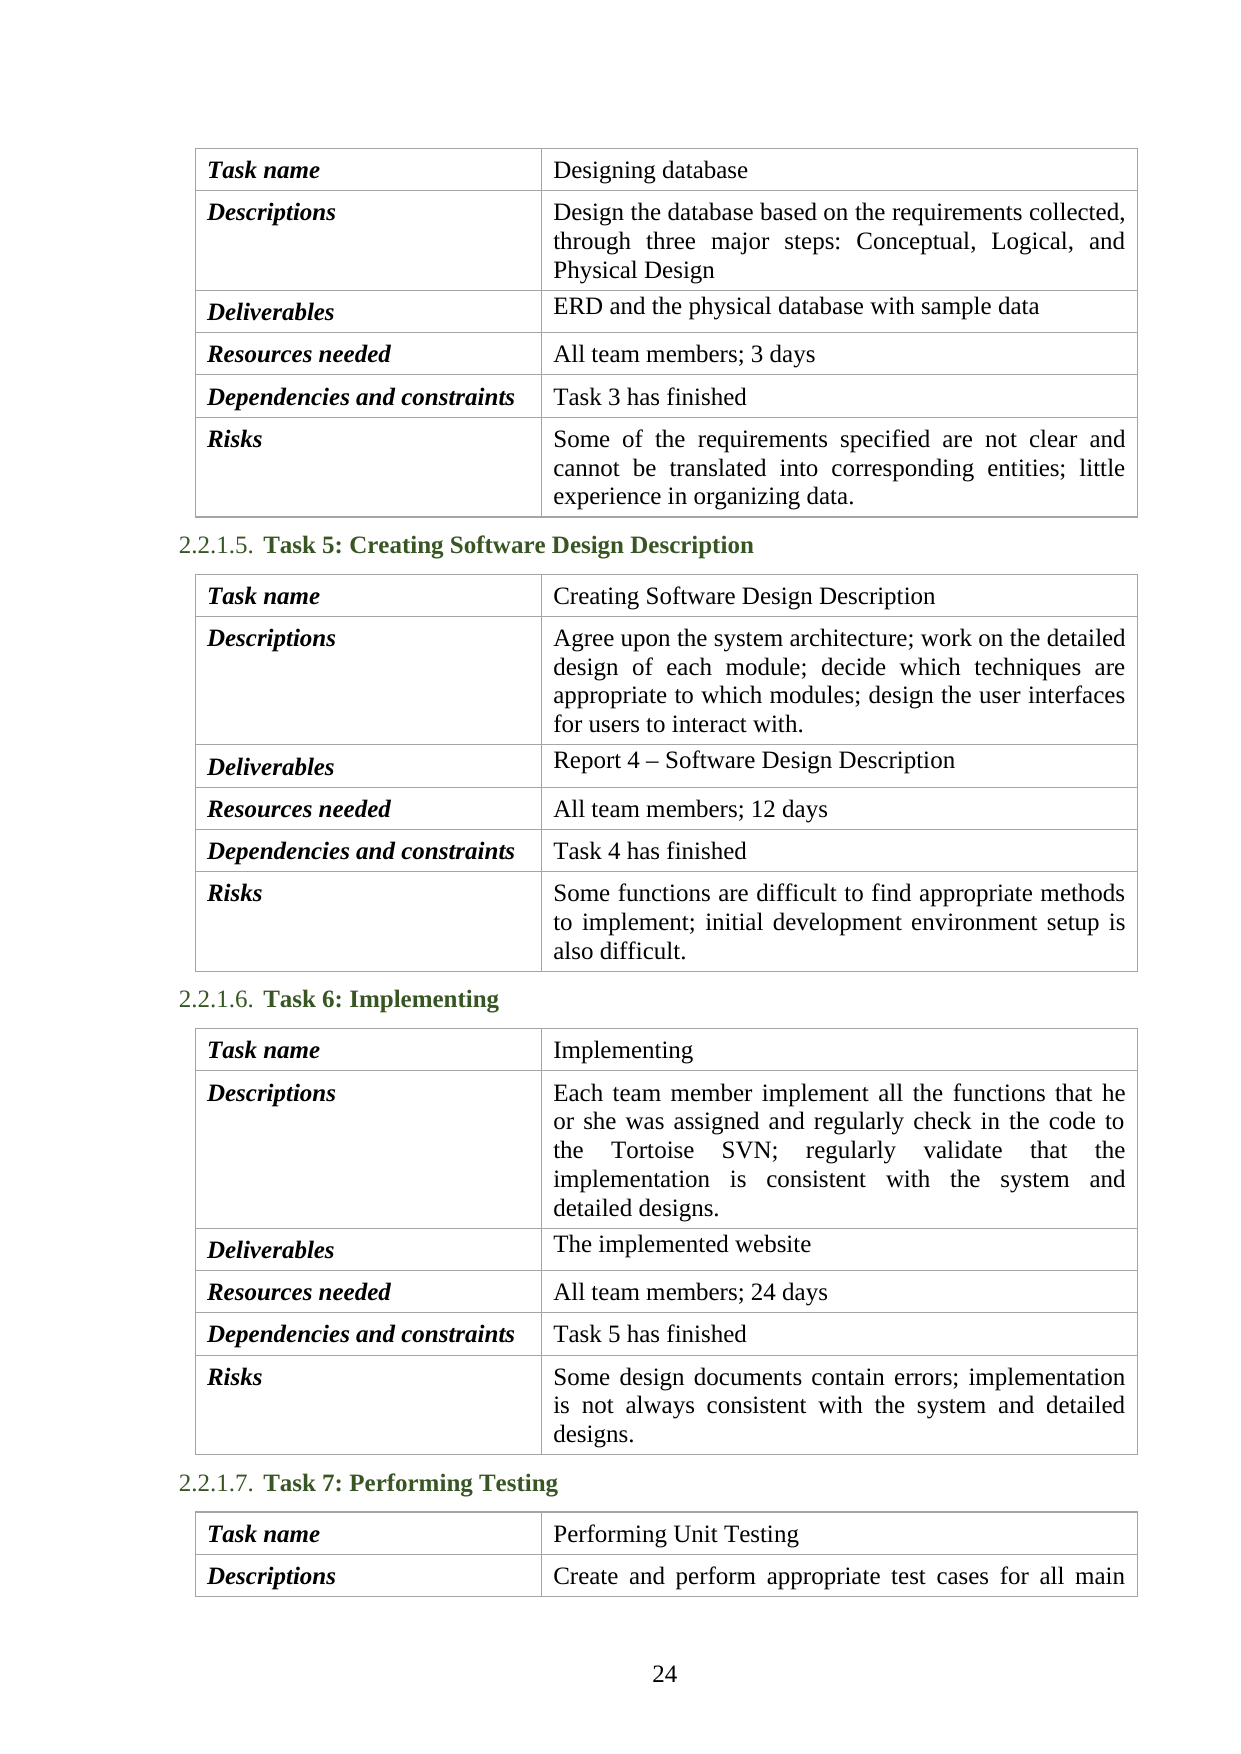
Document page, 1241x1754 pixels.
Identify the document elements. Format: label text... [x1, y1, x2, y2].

table_cell Descriptions [196, 1071, 541, 1228]
table_cell Some design documents contain errors; implementation is not always consistent with the system and detailed designs. [542, 1356, 1137, 1454]
table_cell Descriptions [196, 191, 541, 290]
subtitle Task 5: Creating Software Design Description [254, 530, 1122, 559]
table_cell Deliverables [196, 291, 541, 332]
table_cell Risks [196, 418, 541, 516]
table_cell Descriptions [196, 617, 541, 744]
table_cell Report 4 – Software Design Description [542, 745, 1137, 787]
table_cell Dependencies and constraints [196, 830, 541, 871]
table_cell All team members; 24 days [542, 1271, 1137, 1312]
table_cell All team members; 12 days [542, 788, 1137, 829]
table_header Designing database [542, 149, 1137, 190]
table_cell Agree upon the system architecture; work on the detailed design of each module; decide which techniques are appropriate to which modules; design the user interfaces for users to interact with. [542, 617, 1137, 744]
table_cell Dependencies and constraints [196, 375, 541, 417]
table_cell Some functions are difficult to find appropriate methods to implement; initial development environment setup is also difficult. [542, 872, 1137, 971]
table_cell The implemented website [542, 1229, 1137, 1270]
table_header Performing Unit Testing [542, 1513, 1137, 1554]
table_cell Task 4 has finished [542, 830, 1137, 871]
table_cell Some of the requirements specified are not clear and cannot be translated into corresponding entities; little experience in organizing data. [542, 418, 1137, 516]
table_header Task name [196, 575, 541, 616]
table_header Implementing [542, 1029, 1137, 1070]
table_cell Task 3 has finished [542, 375, 1137, 417]
table_cell Descriptions [196, 1555, 541, 1596]
table_cell Resources needed [196, 1271, 541, 1312]
table_cell Resources needed [196, 788, 541, 829]
table_cell Task 5 has finished [542, 1313, 1137, 1354]
table_header Task name [196, 1513, 541, 1554]
table_cell Dependencies and constraints [196, 1313, 541, 1354]
table_cell ERD and the physical database with sample data [542, 291, 1137, 332]
table_cell Each team member implement all the functions that he or she was assigned and regularly check in the code to the Tortoise SVN; regularly validate that the implementation is consistent with the system and detailed designs. [542, 1071, 1137, 1228]
table_cell Resources needed [196, 333, 541, 374]
table_header Task name [196, 1029, 541, 1070]
table_cell Deliverables [196, 1229, 541, 1270]
table_cell Risks [196, 872, 541, 971]
table_cell All team members; 3 days [542, 333, 1137, 374]
table_cell Risks [196, 1356, 541, 1454]
table_cell Deliverables [196, 745, 541, 787]
subtitle Task 6: Implementing [254, 984, 1122, 1013]
table_header Creating Software Design Description [542, 575, 1137, 616]
table_cell Design the database based on the requirements collected, through three major steps: Conceptual, Logical, and Physical Design [542, 191, 1137, 290]
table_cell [542, 1555, 1137, 1596]
table_header Task name [196, 149, 541, 190]
subtitle Task 7: Performing Testing [254, 1468, 1122, 1497]
